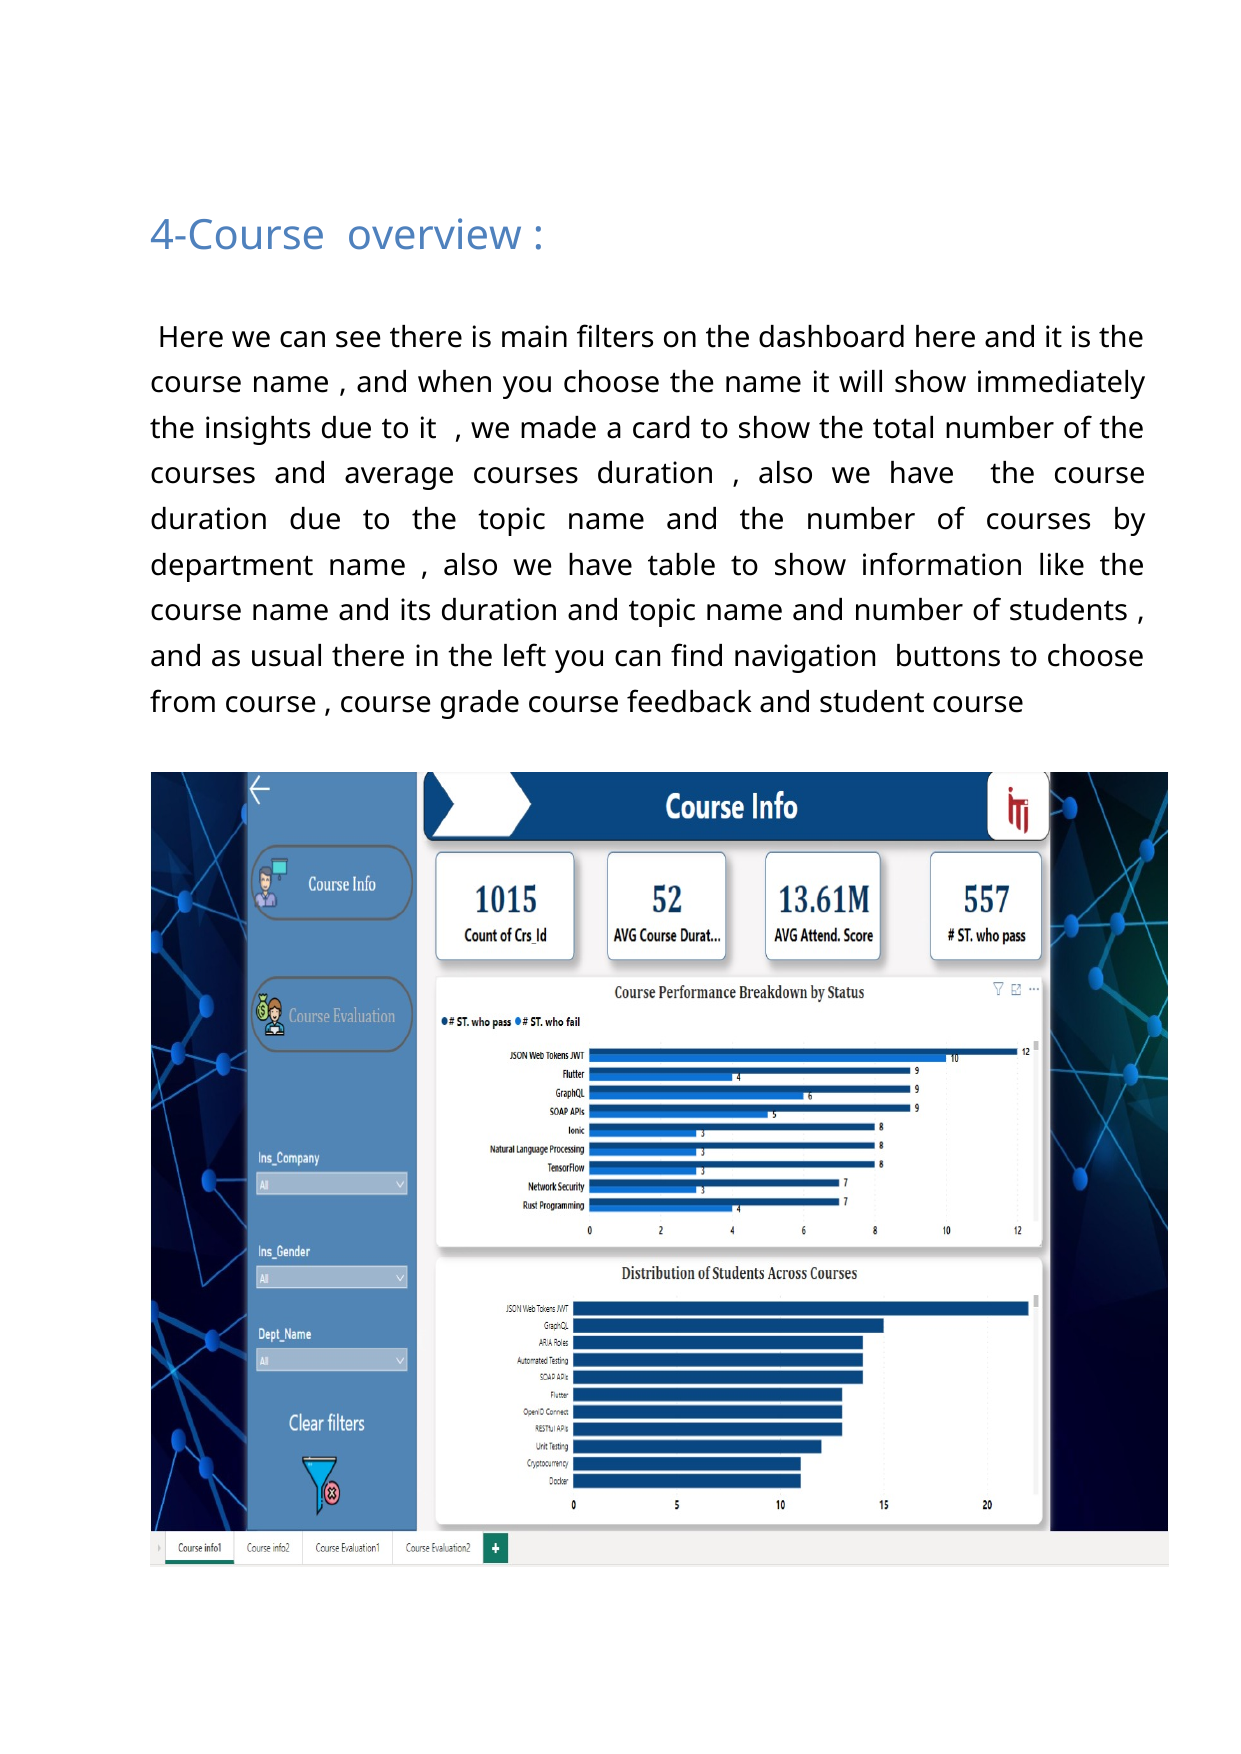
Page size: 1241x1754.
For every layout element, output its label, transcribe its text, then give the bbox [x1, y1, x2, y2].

text 4-Course overview : [150, 205, 1146, 262]
picture [150, 772, 1169, 1567]
text Here we can see there is main filters on the dashboard here and it is the course name , and when you choose the name it will show immediately the insights due to it , we made a card to show the total number of the courses and average courses duration , also we have the course duration due to the topic name and the number of courses by department name , also we have table to show information like the course name and its duration and topic name and number of students , and as usual there in the left you can find navigation buttons to choose from course , course grade course feedback and student course [150, 316, 1146, 721]
